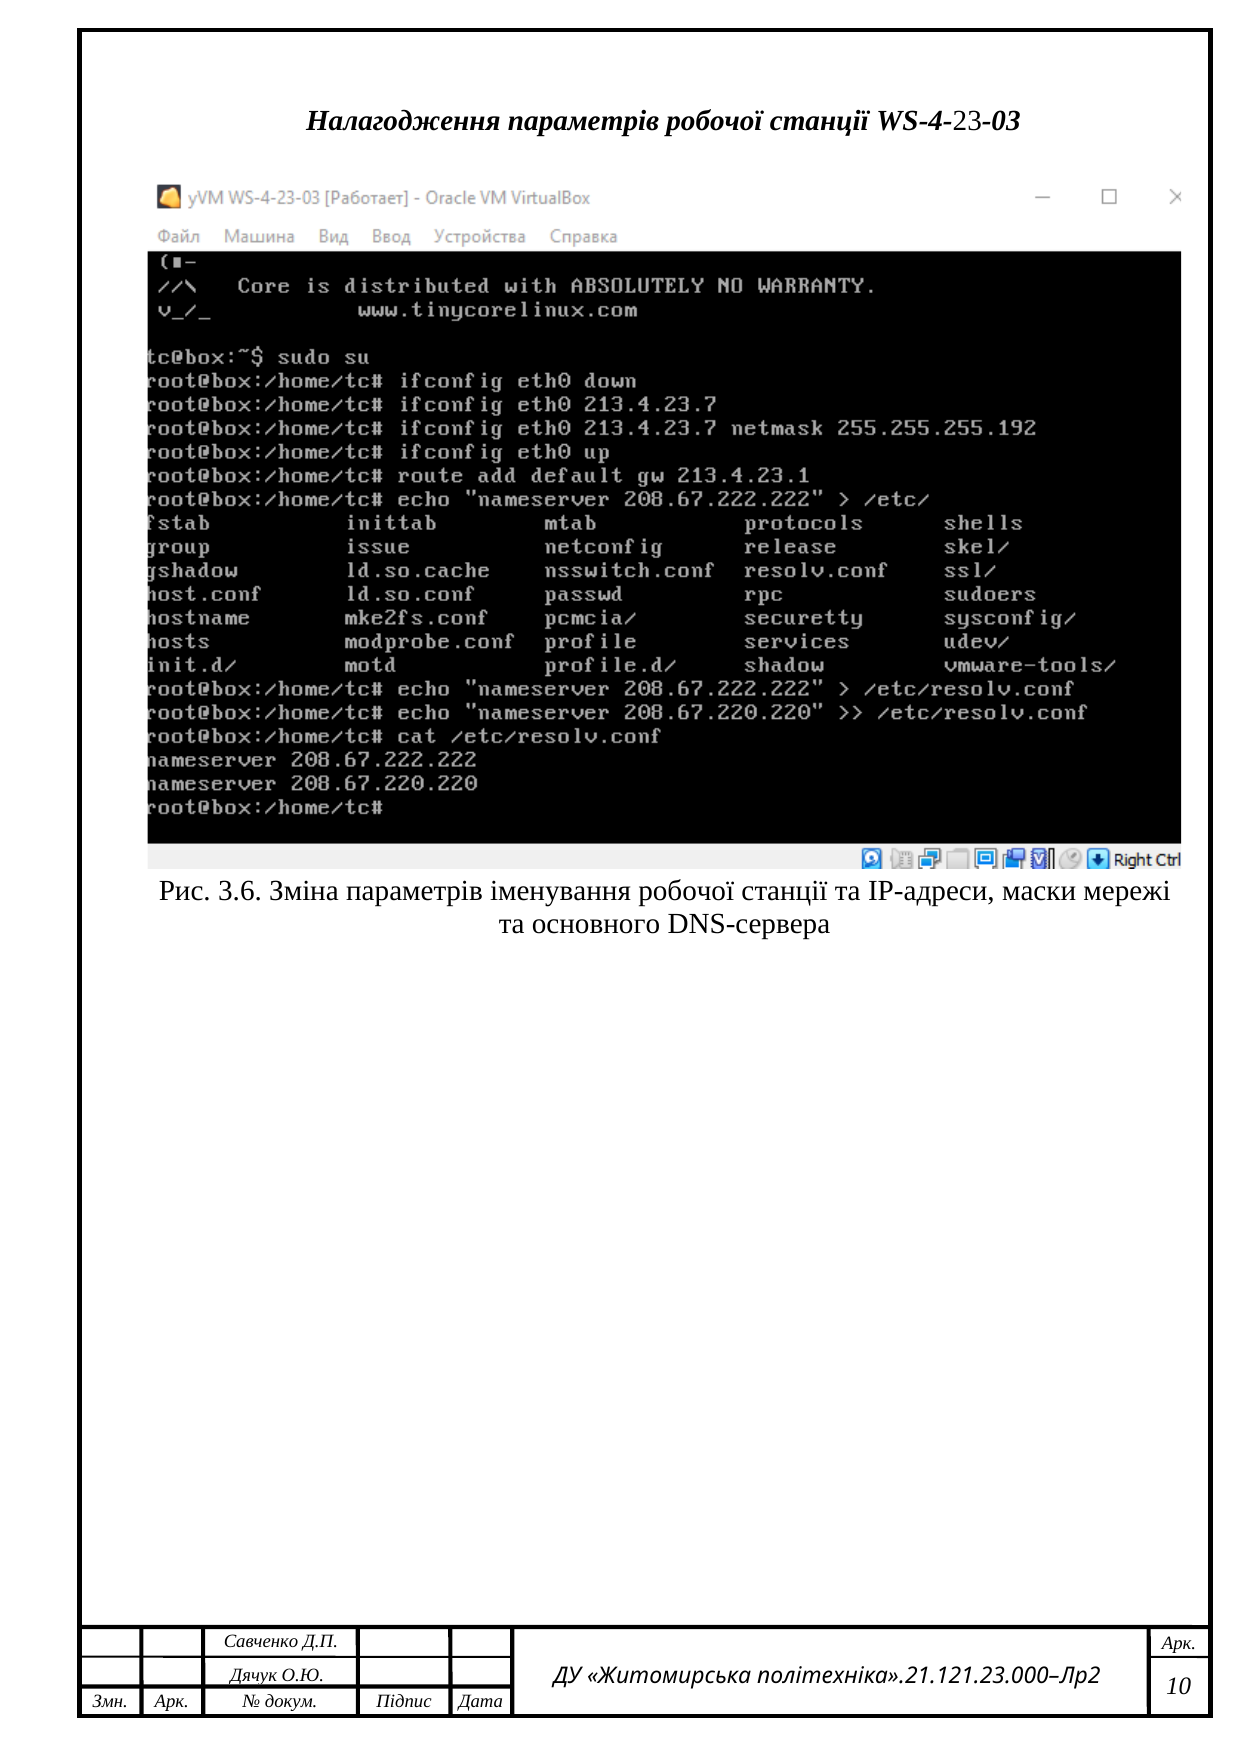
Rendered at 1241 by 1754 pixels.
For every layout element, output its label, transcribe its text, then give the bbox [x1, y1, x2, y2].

text Налагодження параметрів робочої станції WS-4-23-03 [148, 103, 1181, 136]
text Рис. 3.6. Зміна параметрів іменування робочої станції та IP-адреси, маски мережі та основного DNS-сервера [148, 873, 1181, 940]
picture [147, 179, 1182, 869]
